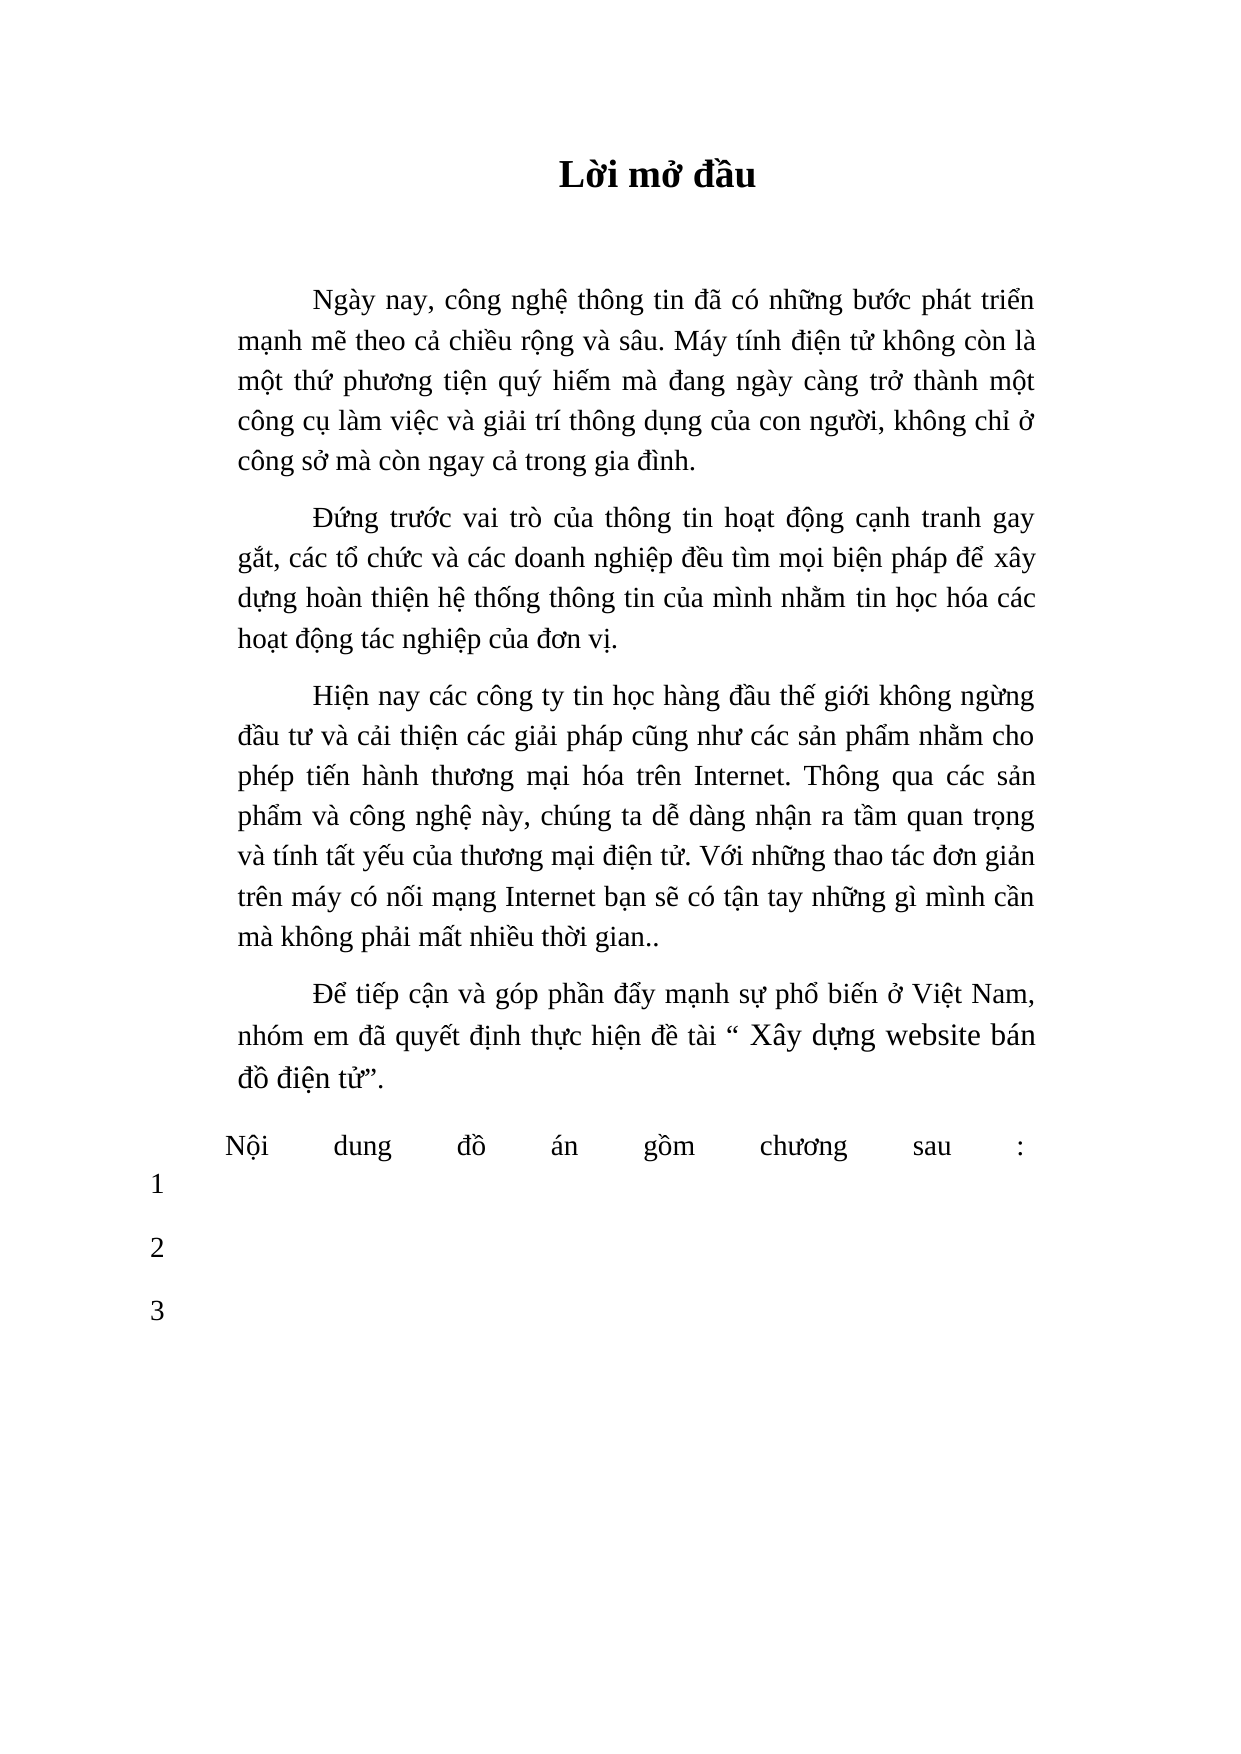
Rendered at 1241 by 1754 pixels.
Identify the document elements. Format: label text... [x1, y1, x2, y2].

text 2 [150, 1230, 1090, 1263]
text Để tiếp cận và góp phần đẩy mạnh sự phổ biến ở Việt Nam, nhóm em đã quyết định thực hiện đề tài “ Xây dựng website bán đồ điện tử”. [237, 976, 1036, 1096]
text Hiện nay các công ty tin học hàng đầu thế giới không ngừng đầu tư và cải thiện các giải pháp cũng như các sản phẩm nhằm cho phép tiến hành thương mại hóa trên Internet. Thông qua các sản phẩm và công nghệ này, chúng ta dễ dàng nhận ra tầm quan trọng và tính tất yếu của thương mại điện tử. Với những thao tác đơn giản trên máy có nối mạng Internet bạn sẽ có tận tay những gì mình cần mà không phải mất nhiều thời gian.. [237, 678, 1036, 952]
text Nội dung đồ án gồm chương sau : 1 [150, 1128, 1090, 1200]
text Ngày nay, công nghệ thông tin đã có những bước phát triển mạnh mẽ theo cả chiều rộng và sâu. Máy tính điện tử không còn là một thứ phương tiện quý hiếm mà đang ngày càng trở thành một công cụ làm việc và giải trí thông dụng của con người, không chỉ ở công sở mà còn ngay cả trong gia đình. [237, 282, 1036, 477]
text Đứng trước vai trò của thông tin hoạt động cạnh tranh gay gắt, các tổ chức và các doanh nghiệp đều tìm mọi biện pháp để xây dựng hoàn thiện hệ thống thông tin của mình nhằm tin học hóa các hoạt động tác nghiệp của đơn vị. [237, 500, 1036, 654]
text 3 [150, 1293, 1090, 1327]
text Lời mở đầu [187, 150, 1090, 196]
